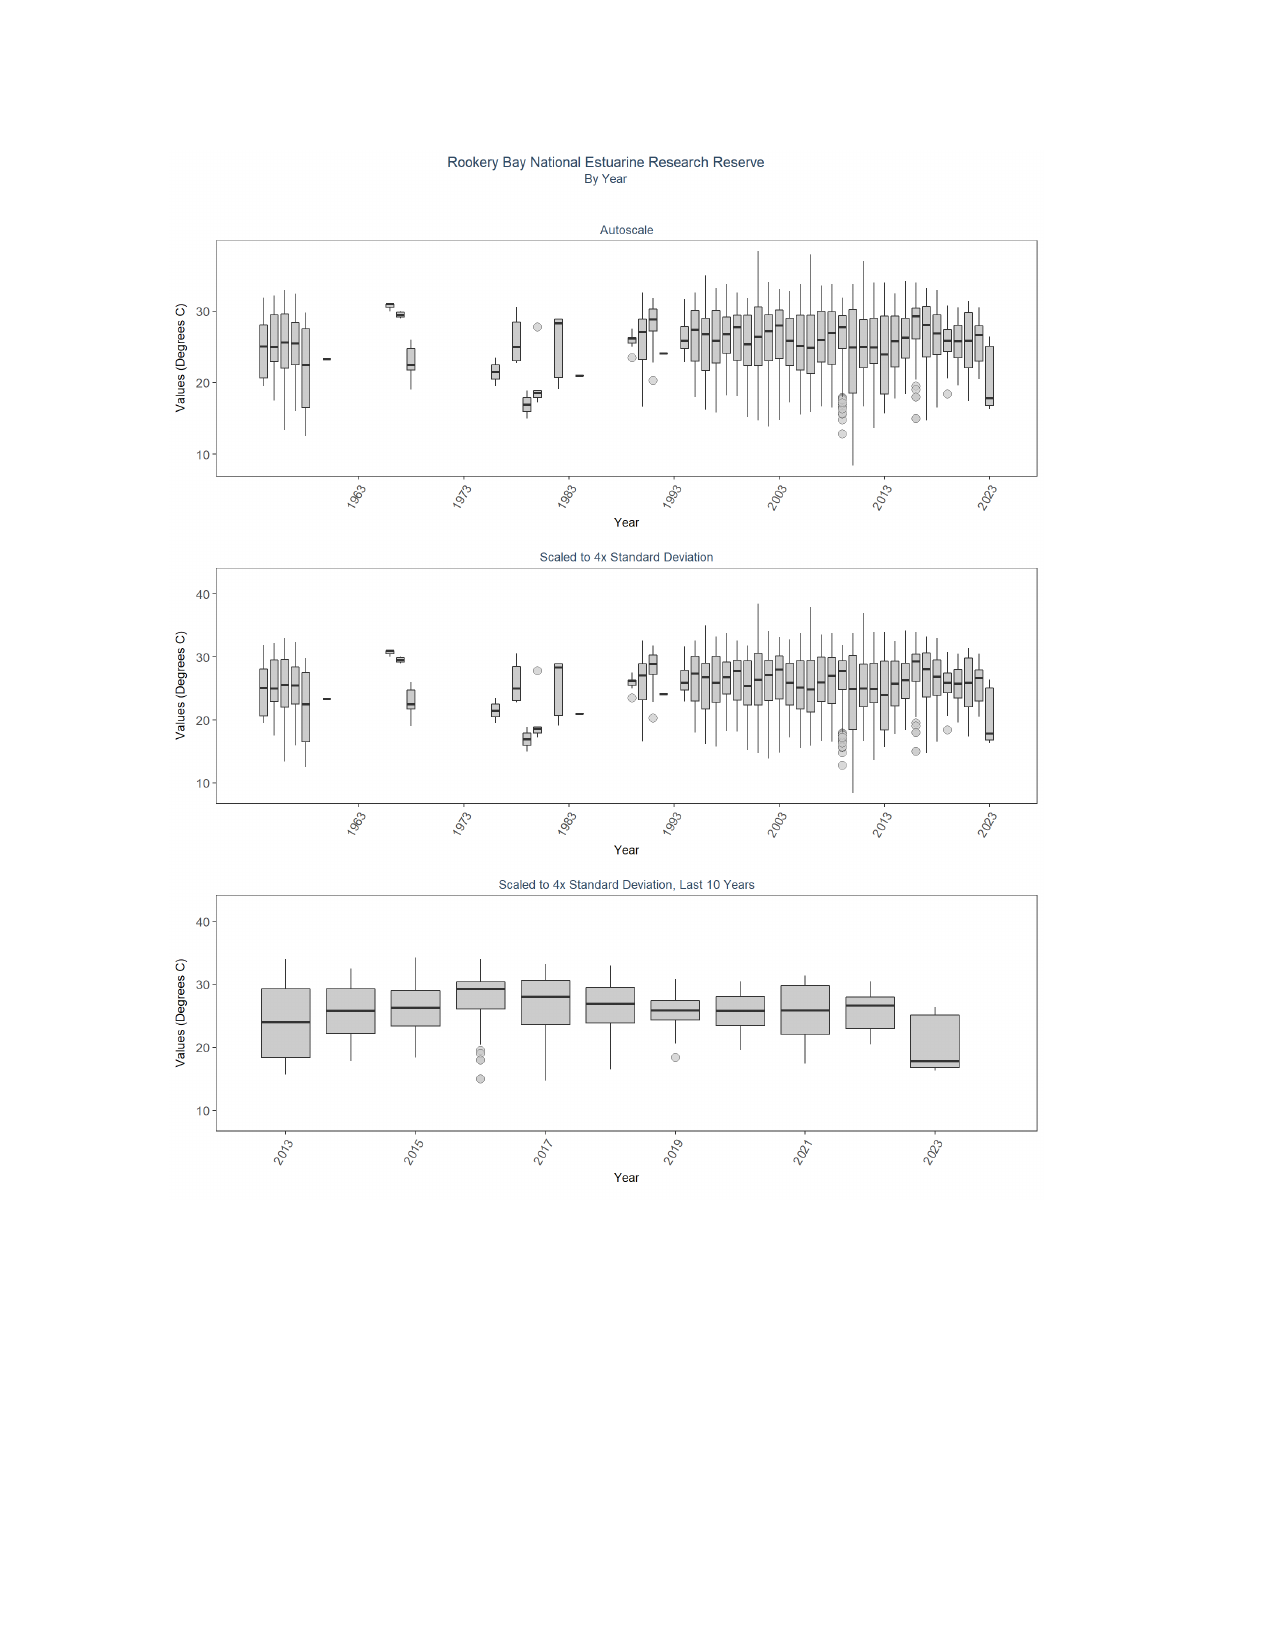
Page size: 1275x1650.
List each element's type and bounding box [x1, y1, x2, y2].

picture [168, 150, 1044, 1200]
